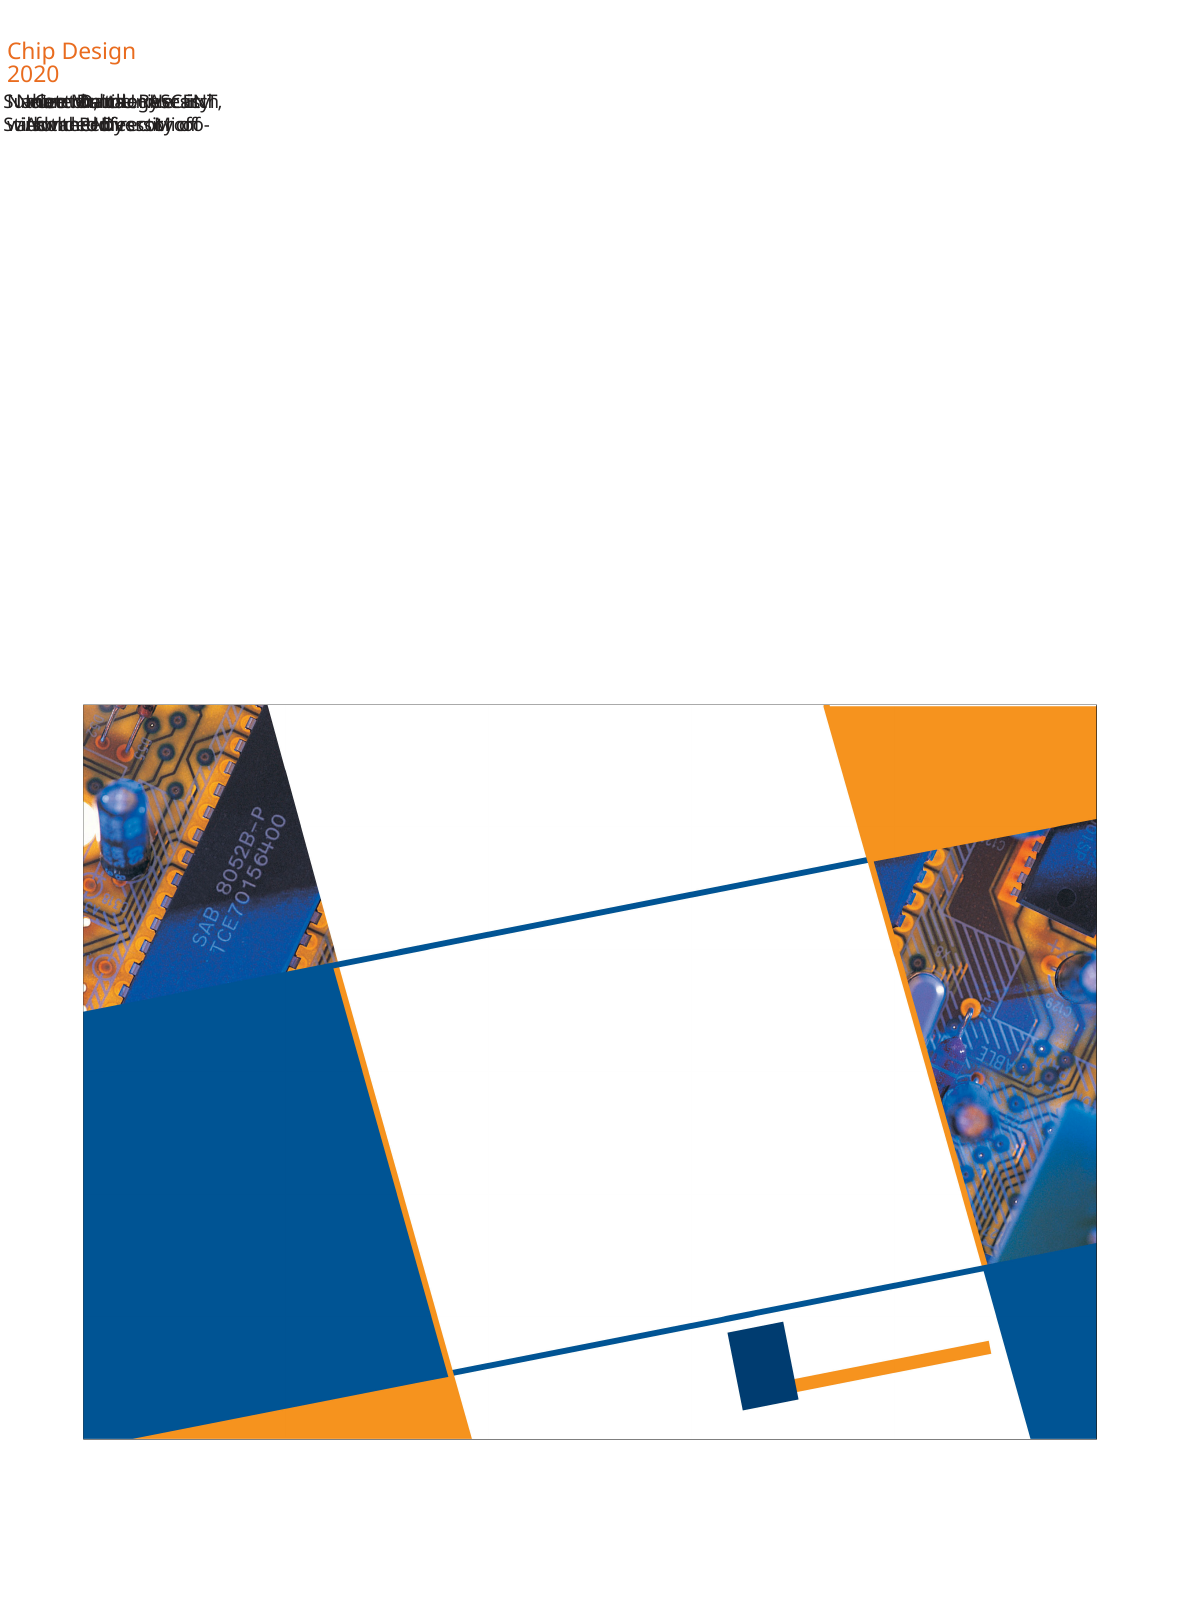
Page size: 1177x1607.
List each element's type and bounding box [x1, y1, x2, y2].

picture [81, 704, 1098, 1440]
